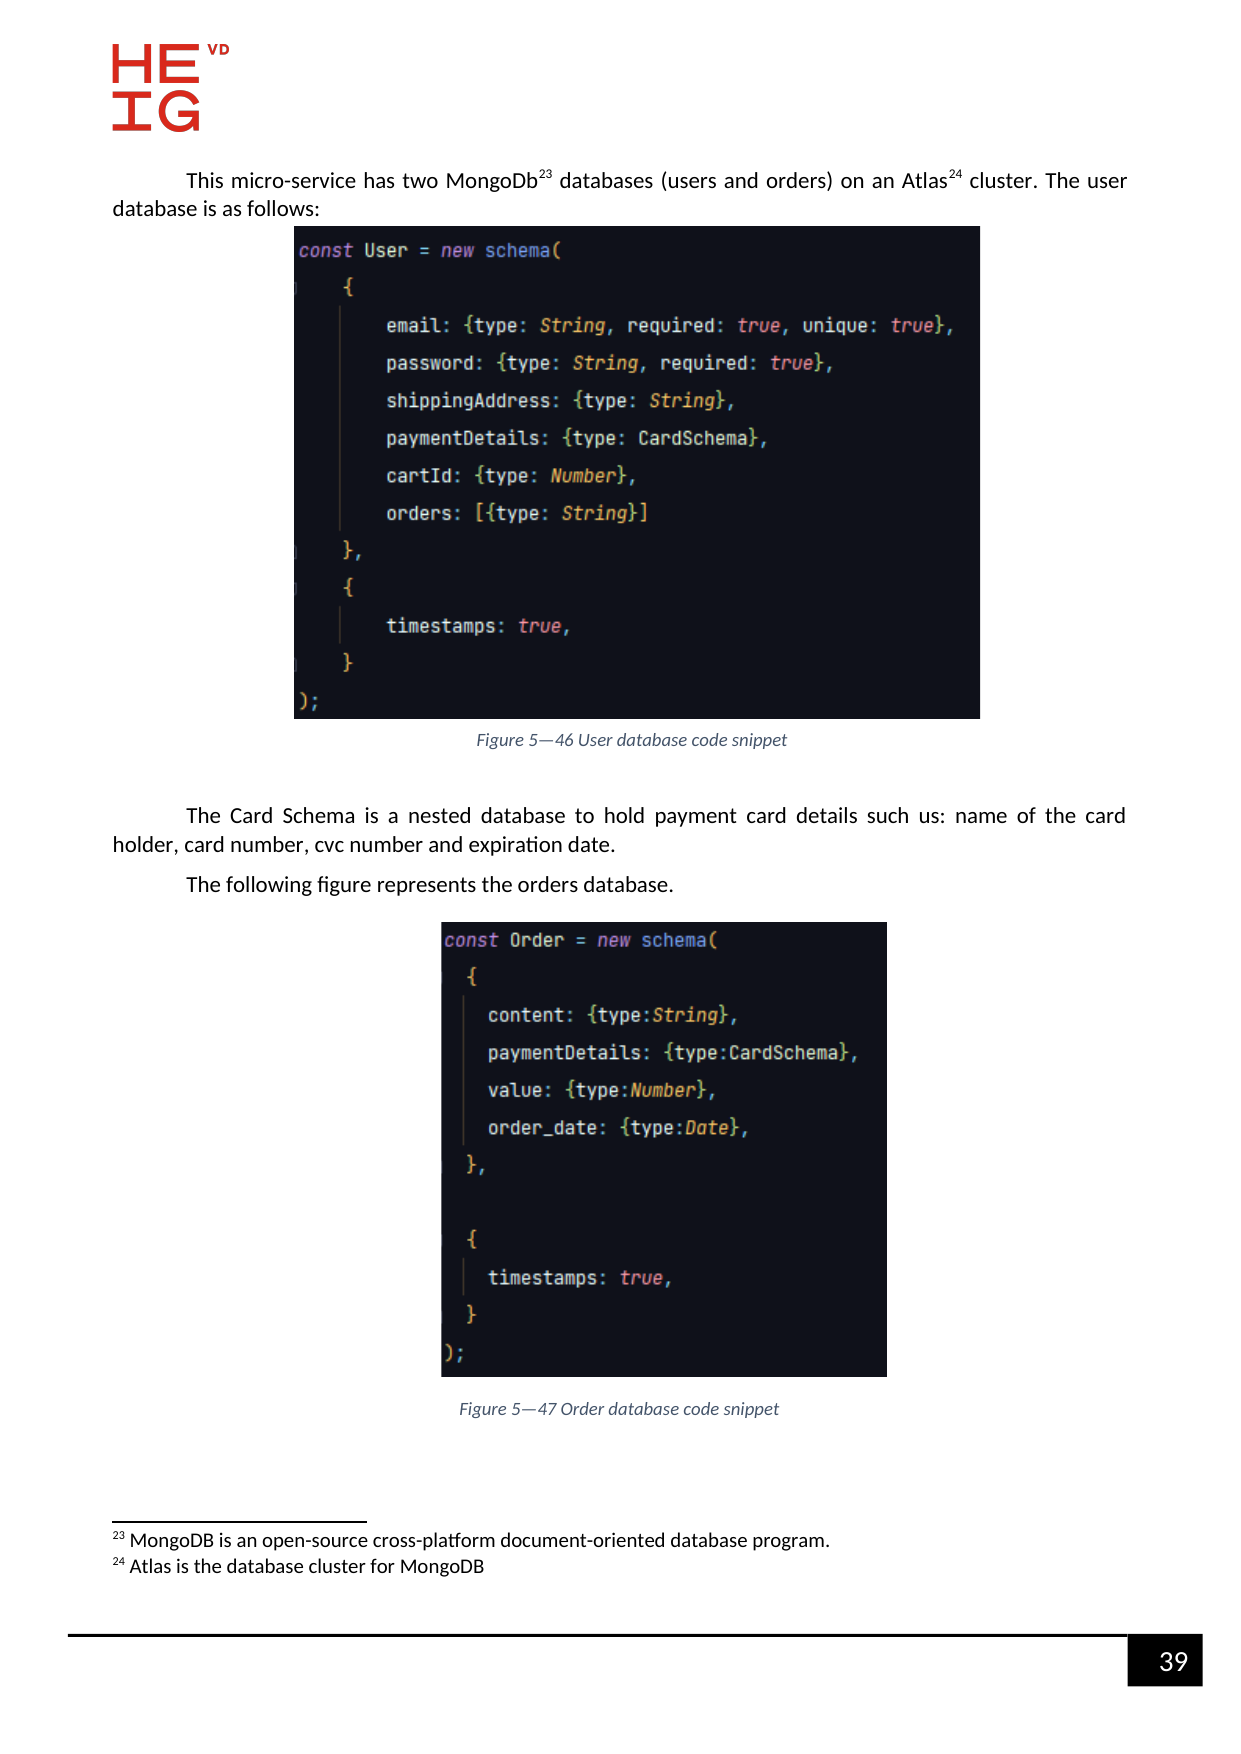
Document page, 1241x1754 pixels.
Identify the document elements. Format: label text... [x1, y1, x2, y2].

text The Card Schema is a nested database to hold payment card details such us: name of the card holder, card number, cvc number and expiration date. [112, 802, 1128, 858]
text The following figure represents the orders database. [186, 870, 1128, 898]
picture [294, 226, 981, 719]
text This micro-service has two MongoDb databases (users and orders) on an Atlas cluster. The user database is as follows: [112, 166, 1128, 222]
picture [112, 44, 229, 132]
picture [441, 922, 887, 1377]
